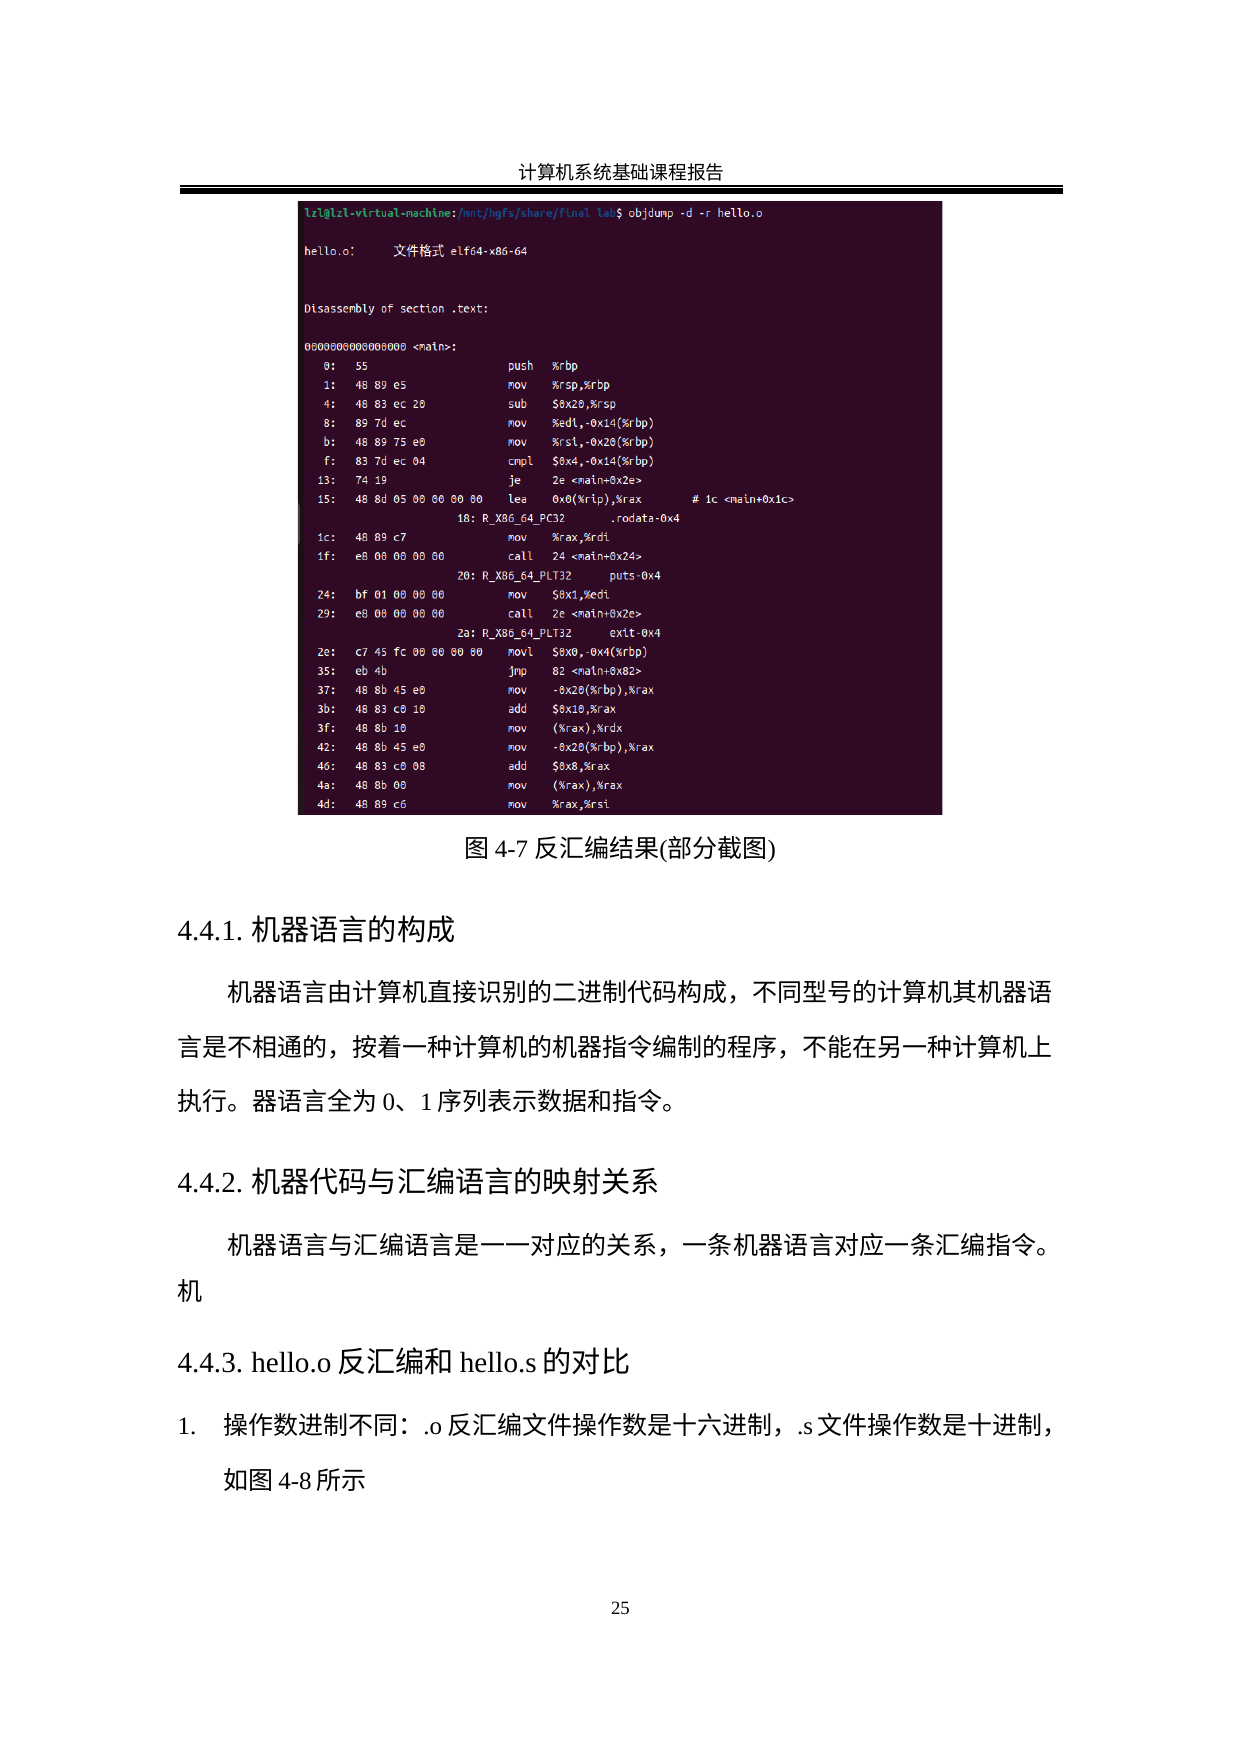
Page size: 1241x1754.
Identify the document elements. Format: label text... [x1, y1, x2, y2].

subtitle 机器代码与汇编语言的映射关系 [177, 1161, 1063, 1201]
text 图4-7 反汇编结果(部分截图) [177, 829, 1063, 865]
picture [297, 200, 943, 815]
text 机器语言与汇编语言是一一对应的关系，一条机器语言对应一条汇编指令。机 [177, 1226, 1063, 1307]
subtitle hello.o反汇编和hello.s的对比 [177, 1341, 1063, 1381]
subtitle 机器语言的构成 [177, 908, 1063, 948]
text 机器语言由计算机直接识别的二进制代码构成，不同型号的计算机其机器语言是不相通的，按着一种计算机的机器指令编制的程序，不能在另一种计算机上执行。器语言全为0、1序列表示数据和指令。 [177, 973, 1063, 1118]
list 操作数进制不同：.o反汇编文件操作数是十六进制，.s文件操作数是十进制，如图4-8所示 [177, 1406, 1063, 1496]
